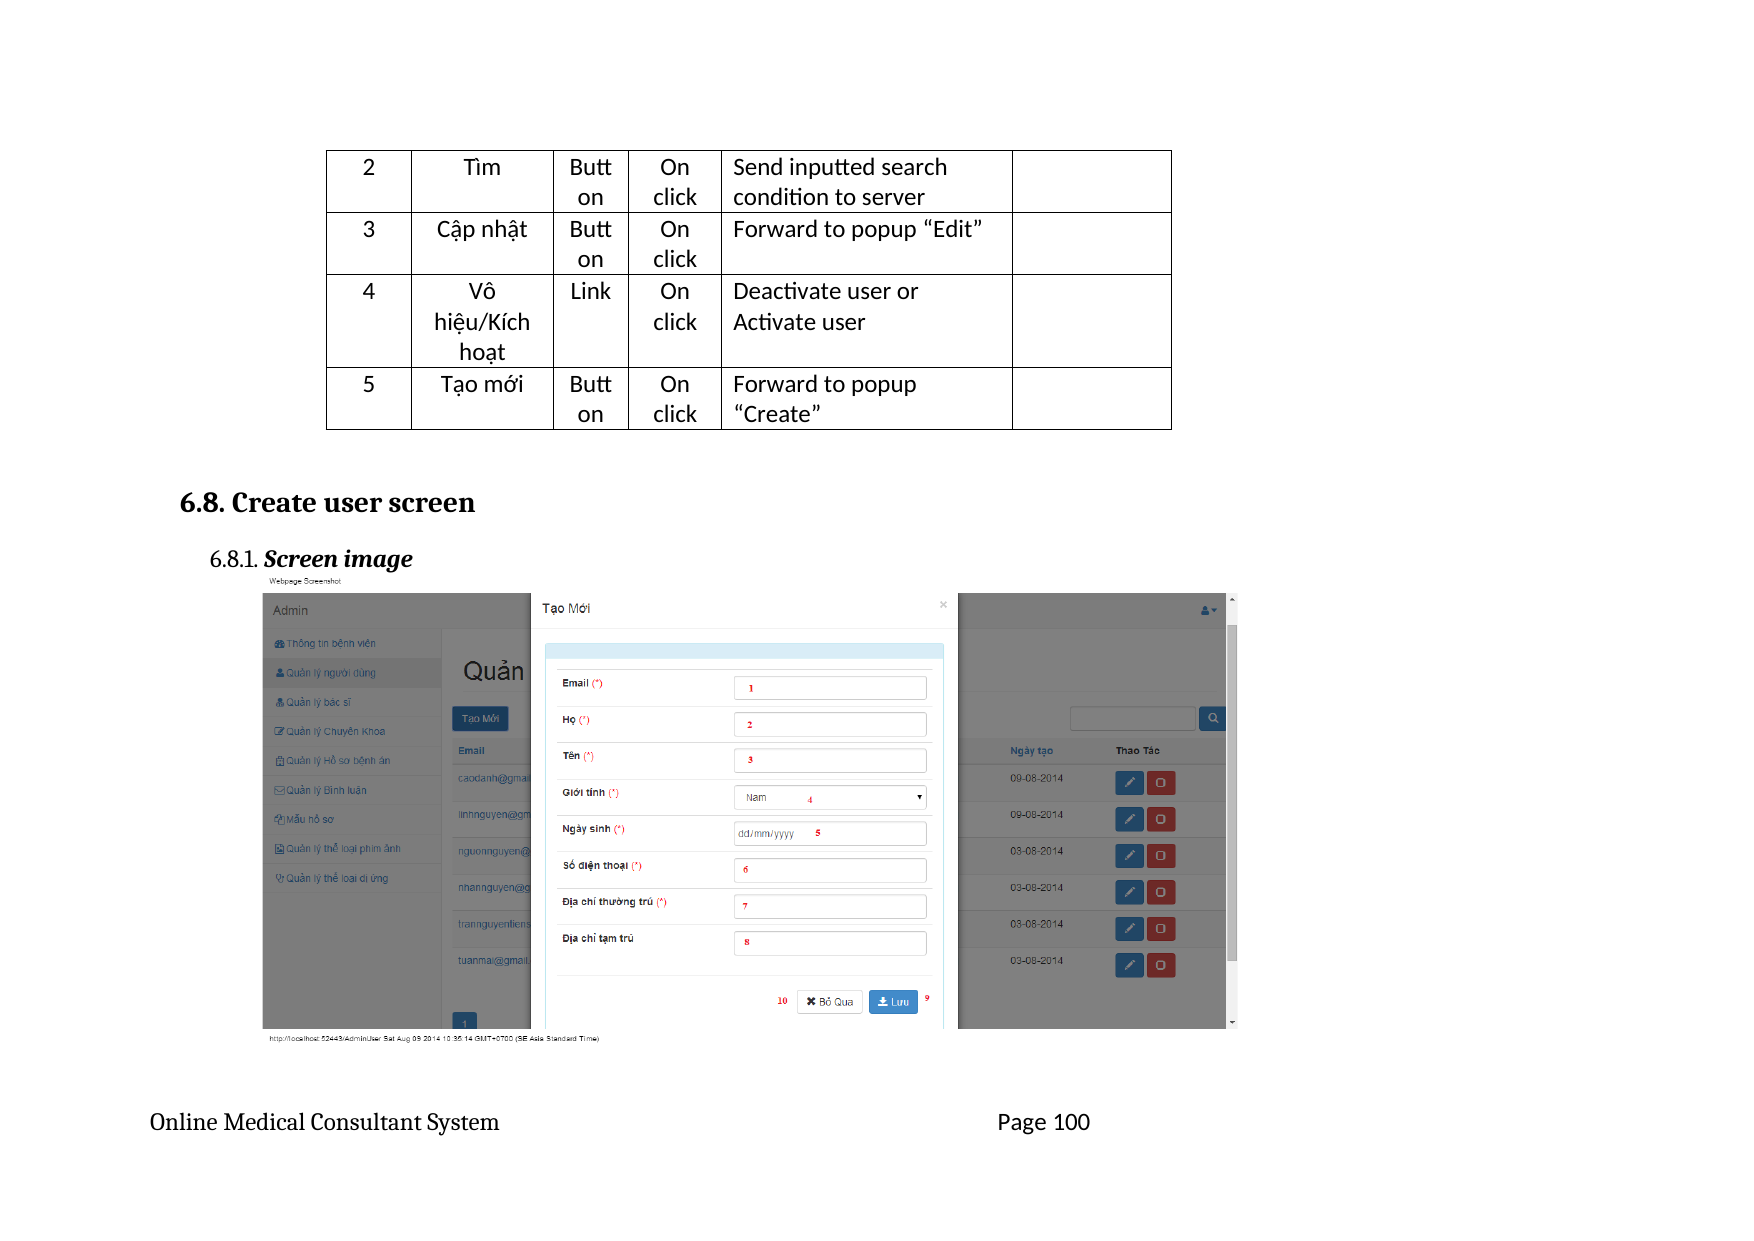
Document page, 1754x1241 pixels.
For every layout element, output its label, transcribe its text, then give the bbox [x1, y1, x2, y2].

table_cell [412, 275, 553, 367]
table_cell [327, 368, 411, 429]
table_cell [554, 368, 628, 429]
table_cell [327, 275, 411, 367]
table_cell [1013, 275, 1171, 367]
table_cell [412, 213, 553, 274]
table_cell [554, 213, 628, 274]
subtitle Create user screen [180, 486, 1604, 519]
subtitle Screen image [210, 545, 1604, 574]
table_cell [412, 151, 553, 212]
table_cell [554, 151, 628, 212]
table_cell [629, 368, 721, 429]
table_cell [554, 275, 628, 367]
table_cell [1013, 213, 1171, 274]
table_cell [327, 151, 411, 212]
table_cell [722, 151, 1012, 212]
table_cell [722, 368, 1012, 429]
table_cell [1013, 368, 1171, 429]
picture [262, 578, 1238, 1043]
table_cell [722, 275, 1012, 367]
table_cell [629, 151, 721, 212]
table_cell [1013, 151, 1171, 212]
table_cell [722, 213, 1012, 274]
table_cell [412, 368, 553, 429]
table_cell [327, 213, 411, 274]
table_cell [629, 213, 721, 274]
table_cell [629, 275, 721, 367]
